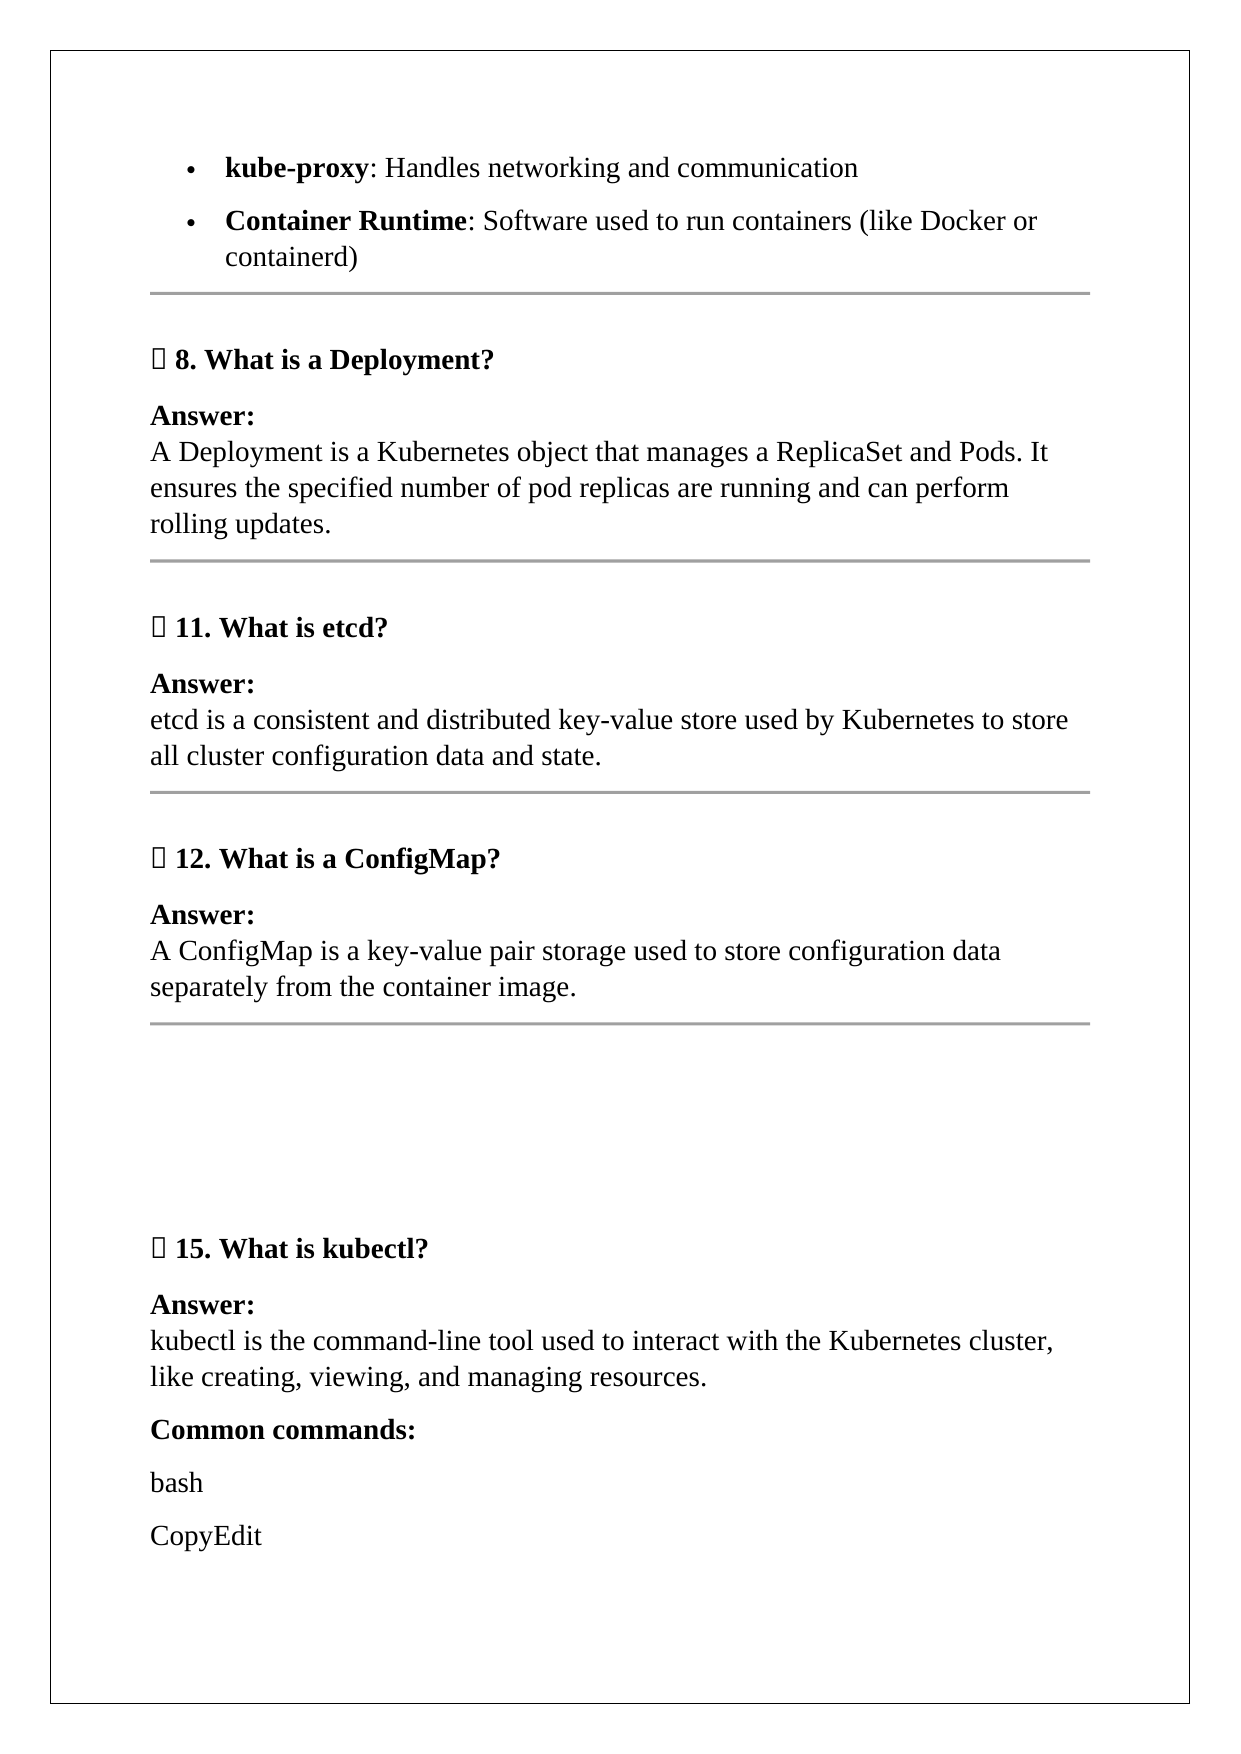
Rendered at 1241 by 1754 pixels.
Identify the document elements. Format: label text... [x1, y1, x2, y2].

text bash [150, 1465, 1090, 1498]
text ✅ 11. What is etcd? [150, 606, 1090, 646]
list kube-proxy: Handles networking and communication [187, 150, 1090, 183]
text Answer: A Deployment is a Kubernetes object that manages a ReplicaSet and Pods. It ensures the specified number of pod replicas are running and can perform rolling updates. [150, 398, 1090, 540]
text CopyEdit [150, 1518, 1090, 1551]
list Container Runtime: Software used to run containers (like Docker or containerd) [187, 203, 1090, 272]
text Answer: kubectl is the command-line tool used to interact with the Kubernetes cluster, like creating, viewing, and managing resources. [150, 1287, 1090, 1393]
text ✅ 12. What is a ConfigMap? [150, 838, 1090, 877]
text ✅ 15. What is kubectl? [150, 1228, 1090, 1267]
text Answer: A ConfigMap is a key-value pair storage used to store configuration data separately from the container image. [150, 897, 1090, 1003]
text Answer: etcd is a consistent and distributed key-value store used by Kubernetes to store all cluster configuration data and state. [150, 666, 1090, 772]
text Common commands: [150, 1412, 1090, 1446]
text ✅ 8. What is a Deployment? [150, 339, 1090, 378]
